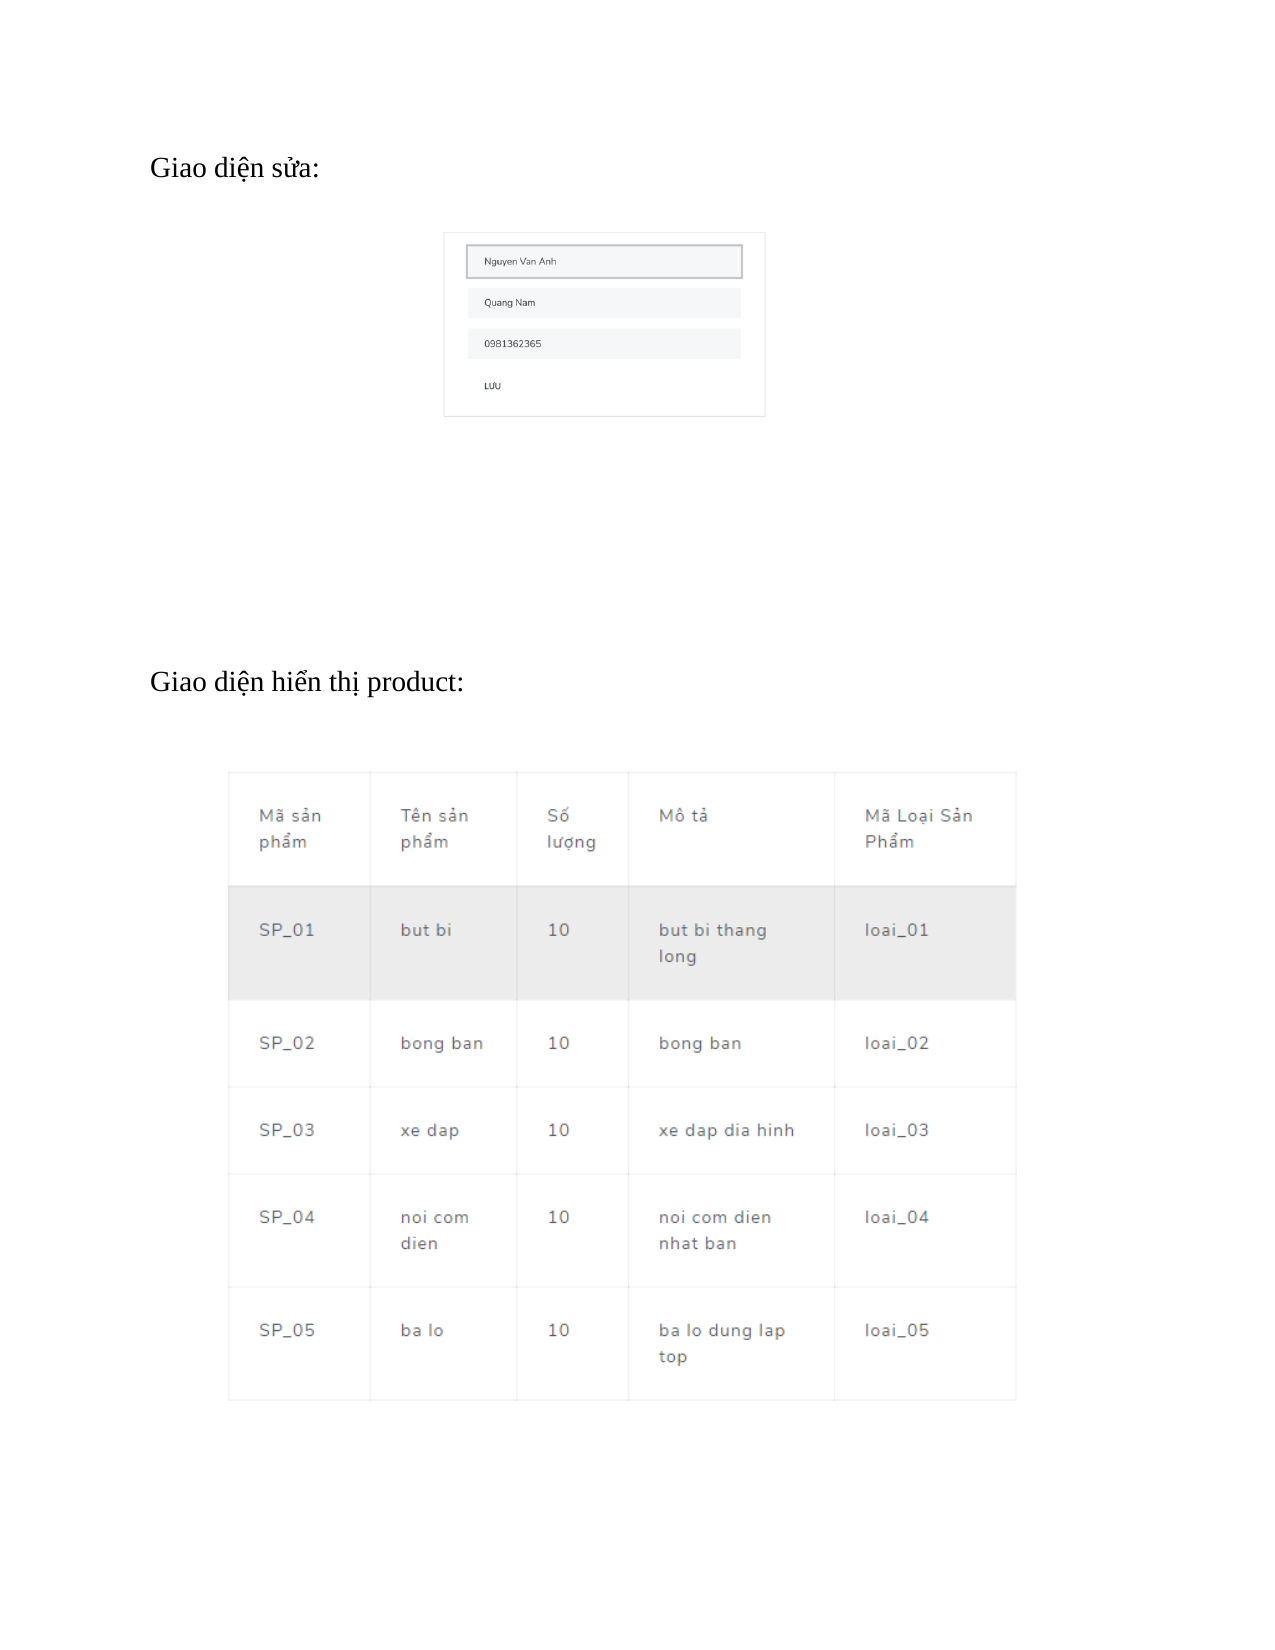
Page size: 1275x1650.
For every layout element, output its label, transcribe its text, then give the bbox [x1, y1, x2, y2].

picture [150, 202, 1124, 645]
text Giao diện hiển thị product: [150, 664, 1125, 698]
text Giao diện sửa: [150, 150, 1125, 183]
picture [150, 717, 1125, 1473]
